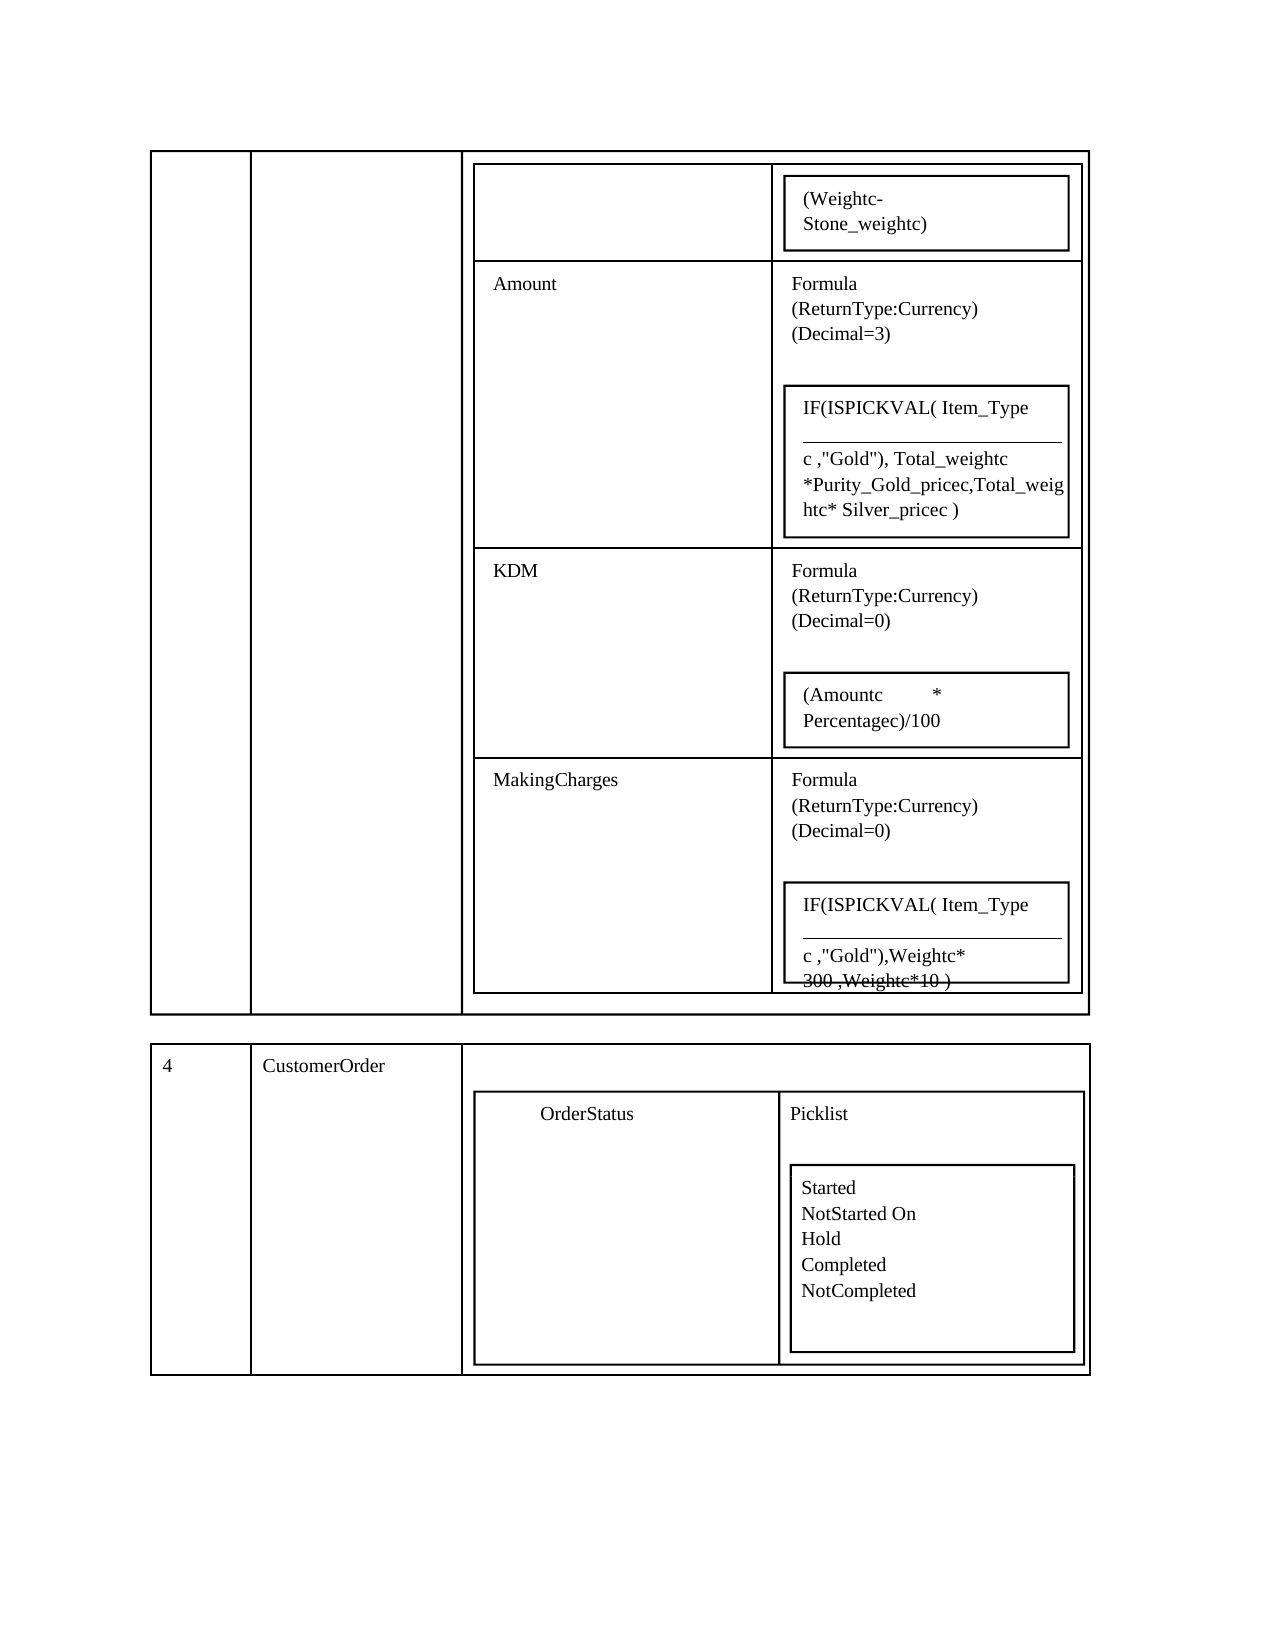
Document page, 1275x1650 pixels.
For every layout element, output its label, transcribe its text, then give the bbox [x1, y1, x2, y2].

table_cell Formula (ReturnType:Currency) (Decimal=0) IF(ISPICKVAL( Item_Type c ,"Gold"),Weightc* 300 ,Weightc*10 ) [773, 759, 1081, 992]
table_header OrderStatus Picklist Started NotStarted On Hold Completed NotCompleted [463, 1045, 1089, 1374]
table_cell KDM [475, 549, 771, 757]
table_cell MakingCharges [475, 759, 771, 992]
table_header (Weightc- Stone_weightc) [773, 165, 1081, 260]
table_header [475, 165, 771, 260]
table_cell Formula (ReturnType:Currency) (Decimal=0) (Amountc * Percentagec)/100 [773, 549, 1081, 757]
table_header 4 [152, 1045, 250, 1374]
table_header CustomerOrder [252, 1045, 461, 1374]
table_cell Amount [475, 262, 771, 547]
table_cell Formula (ReturnType:Currency) (Decimal=3) IF(ISPICKVAL( Item_Type c ,"Gold"), Total_weightc *Purity_Gold_pricec,Total_weightc* Silver_pricec ) [773, 262, 1081, 547]
